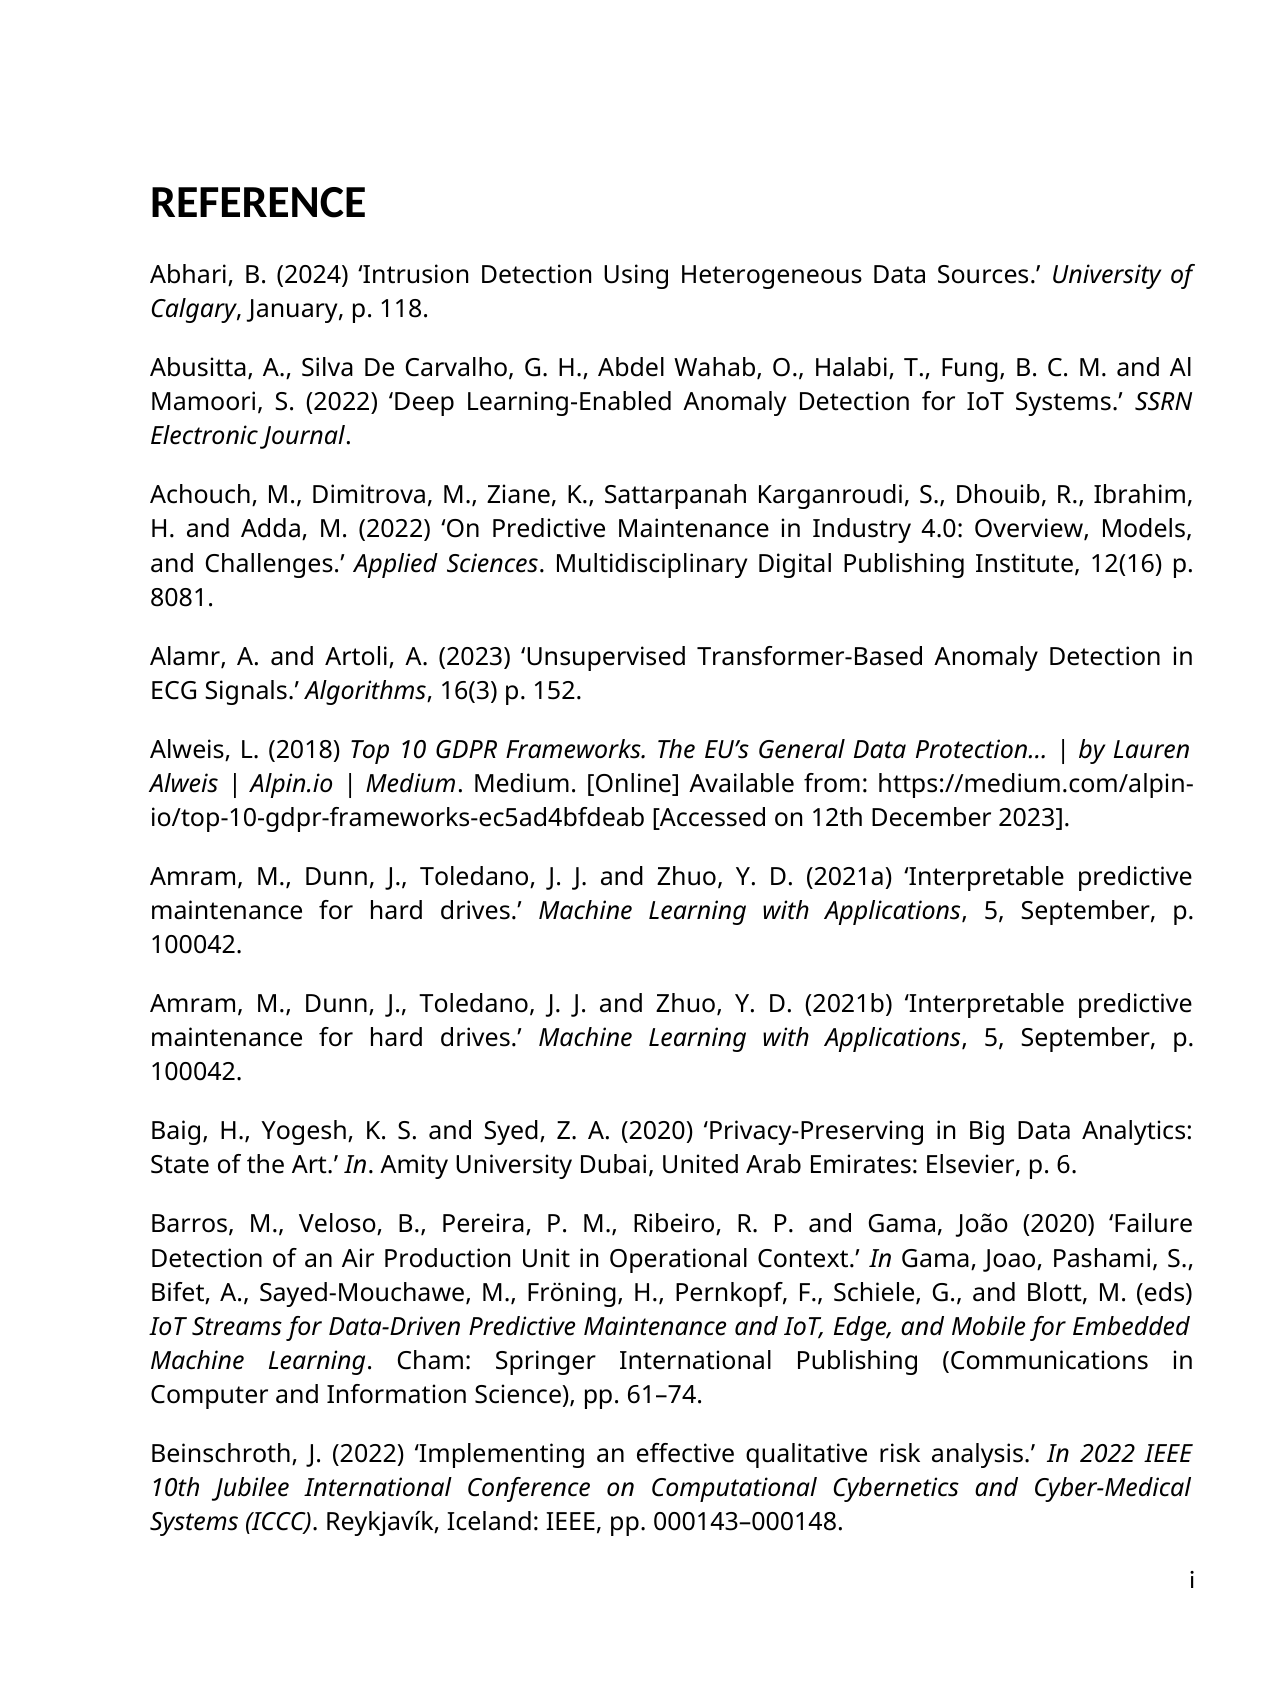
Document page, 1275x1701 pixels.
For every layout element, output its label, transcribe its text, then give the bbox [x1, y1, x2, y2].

text Amram, M., Dunn, J., Toledano, J. J. and Zhuo, Y. D. (2021a) ‘Interpretable predictive maintenance for hard drives.’ Machine Learning with Applications, 5, September, p. 100042. [150, 859, 1195, 961]
text Abusitta, A., Silva De Carvalho, G. H., Abdel Wahab, O., Halabi, T., Fung, B. C. M. and Al Mamoori, S. (2022) ‘Deep Learning-Enabled Anomaly Detection for IoT Systems.’ SSRN Electronic Journal. [150, 350, 1195, 452]
text Alweis, L. (2018) Top 10 GDPR Frameworks. The EU’s General Data Protection… | by Lauren Alweis | Alpin.io | Medium. Medium. [Online] Available from: https://medium.com/alpin-io/top-10-gdpr-frameworks-ec5ad4bfdeab [Accessed on 12th December 2023]. [150, 731, 1195, 834]
subtitle REFERENCE [150, 173, 1195, 229]
text Abhari, B. (2024) ‘Intrusion Detection Using Heterogeneous Data Sources.’ University of Calgary, January, p. 118. [150, 257, 1195, 325]
text Alamr, A. and Artoli, A. (2023) ‘Unsupervised Transformer-Based Anomaly Detection in ECG Signals.’ Algorithms, 16(3) p. 152. [150, 638, 1195, 706]
text Beinschroth, J. (2022) ‘Implementing an effective qualitative risk analysis.’ In 2022 IEEE 10th Jubilee International Conference on Computational Cybernetics and Cyber-Medical Systems (ICCC). Reykjavík, Iceland: IEEE, pp. 000143–000148. [150, 1436, 1195, 1538]
text Amram, M., Dunn, J., Toledano, J. J. and Zhuo, Y. D. (2021b) ‘Interpretable predictive maintenance for hard drives.’ Machine Learning with Applications, 5, September, p. 100042. [150, 986, 1195, 1088]
text Barros, M., Veloso, B., Pereira, P. M., Ribeiro, R. P. and Gama, João (2020) ‘Failure Detection of an Air Production Unit in Operational Context.’ In Gama, Joao, Pashami, S., Bifet, A., Sayed-Mouchawe, M., Fröning, H., Pernkopf, F., Schiele, G., and Blott, M. (eds) IoT Streams for Data-Driven Predictive Maintenance and IoT, Edge, and Mobile for Embedded Machine Learning. Cham: Springer International Publishing (Communications in Computer and Information Science), pp. 61–74. [150, 1206, 1195, 1411]
text Achouch, M., Dimitrova, M., Ziane, K., Sattarpanah Karganroudi, S., Dhouib, R., Ibrahim, H. and Adda, M. (2022) ‘On Predictive Maintenance in Industry 4.0: Overview, Models, and Challenges.’ Applied Sciences. Multidisciplinary Digital Publishing Institute, 12(16) p. 8081. [150, 477, 1195, 613]
text Baig, H., Yogesh, K. S. and Syed, Z. A. (2020) ‘Privacy-Preserving in Big Data Analytics: State of the Art.’ In. Amity University Dubai, United Arab Emirates: Elsevier, p. 6. [150, 1113, 1195, 1181]
